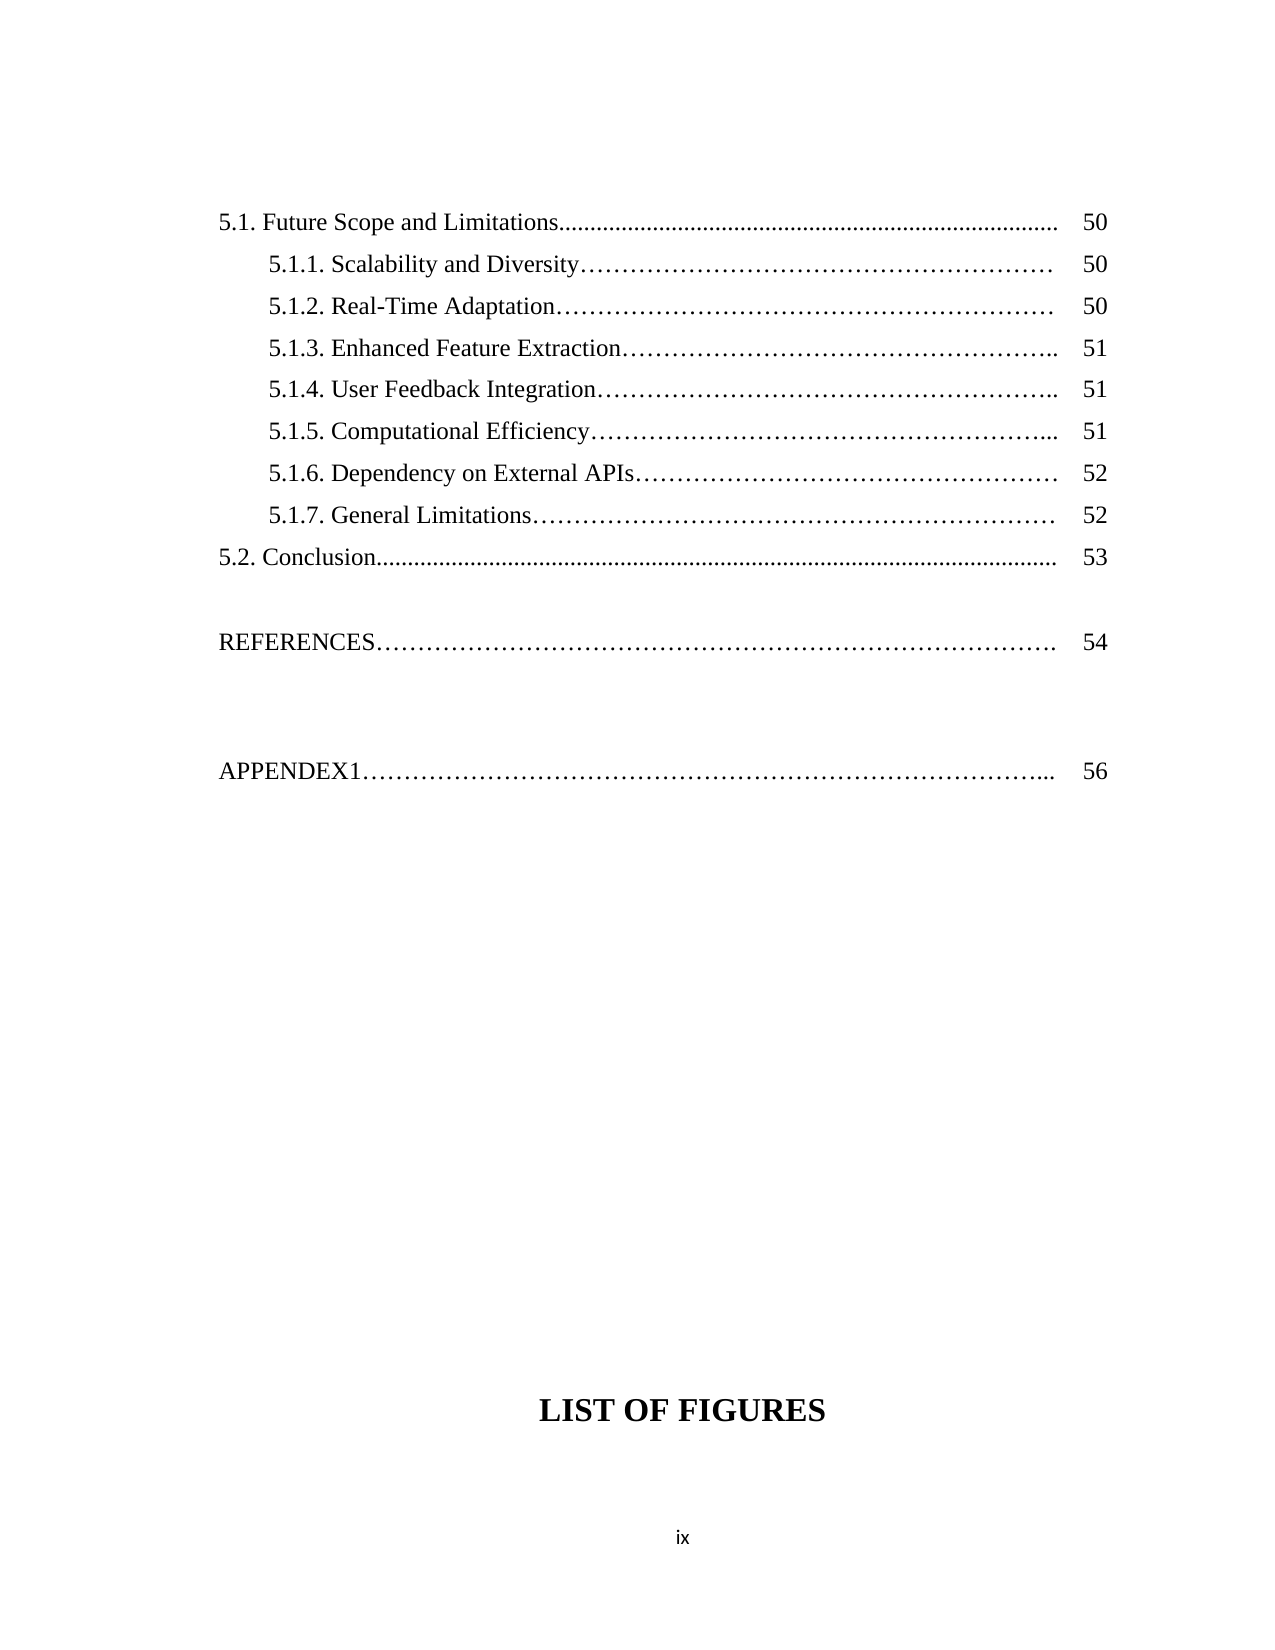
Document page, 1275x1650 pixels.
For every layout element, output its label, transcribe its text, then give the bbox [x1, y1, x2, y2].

table_cell 56 [1071, 713, 1193, 842]
table_cell 5.1.2. Real-Time Adaptation…………………………………………………… [207, 291, 1071, 333]
table_cell 50 [1071, 207, 1193, 249]
table_cell 51 [1071, 375, 1193, 416]
table_cell APPENDEX1………………………………………………………………………... [207, 713, 1071, 842]
table_cell 50 [1071, 291, 1193, 333]
table_cell 52 [1071, 458, 1193, 500]
table_cell 54 [1071, 584, 1193, 713]
table_cell 52 [1071, 500, 1193, 542]
table_cell 5.1.5. Computational Efficiency………………………………………………... [207, 416, 1071, 458]
table_cell 51 [1071, 333, 1193, 374]
table_cell 50 [1071, 249, 1193, 291]
table_cell 51 [1071, 416, 1193, 458]
table_cell 5.1.1. Scalability and Diversity………………………………………………… [207, 249, 1071, 291]
table_cell 5.1.7. General Limitations……………………………………………………… [207, 500, 1071, 542]
table_cell 53 [1071, 542, 1193, 584]
table_cell 5.2. Conclusion............................................................................................................. [207, 542, 1071, 584]
table_cell 5.1.6. Dependency on External APIs…………………………………………… [207, 458, 1071, 500]
table_cell 5.1. Future Scope and Limitations................................................................................ [207, 207, 1071, 249]
text LIST OF FIGURES [207, 1391, 1158, 1429]
table_cell REFERENCES………………………………………………………………………. [207, 584, 1071, 713]
table_cell 5.1.3. Enhanced Feature Extraction…………………………………………….. [207, 333, 1071, 374]
table_cell 5.1.4. User Feedback Integration……………………………………………….. [207, 375, 1071, 416]
